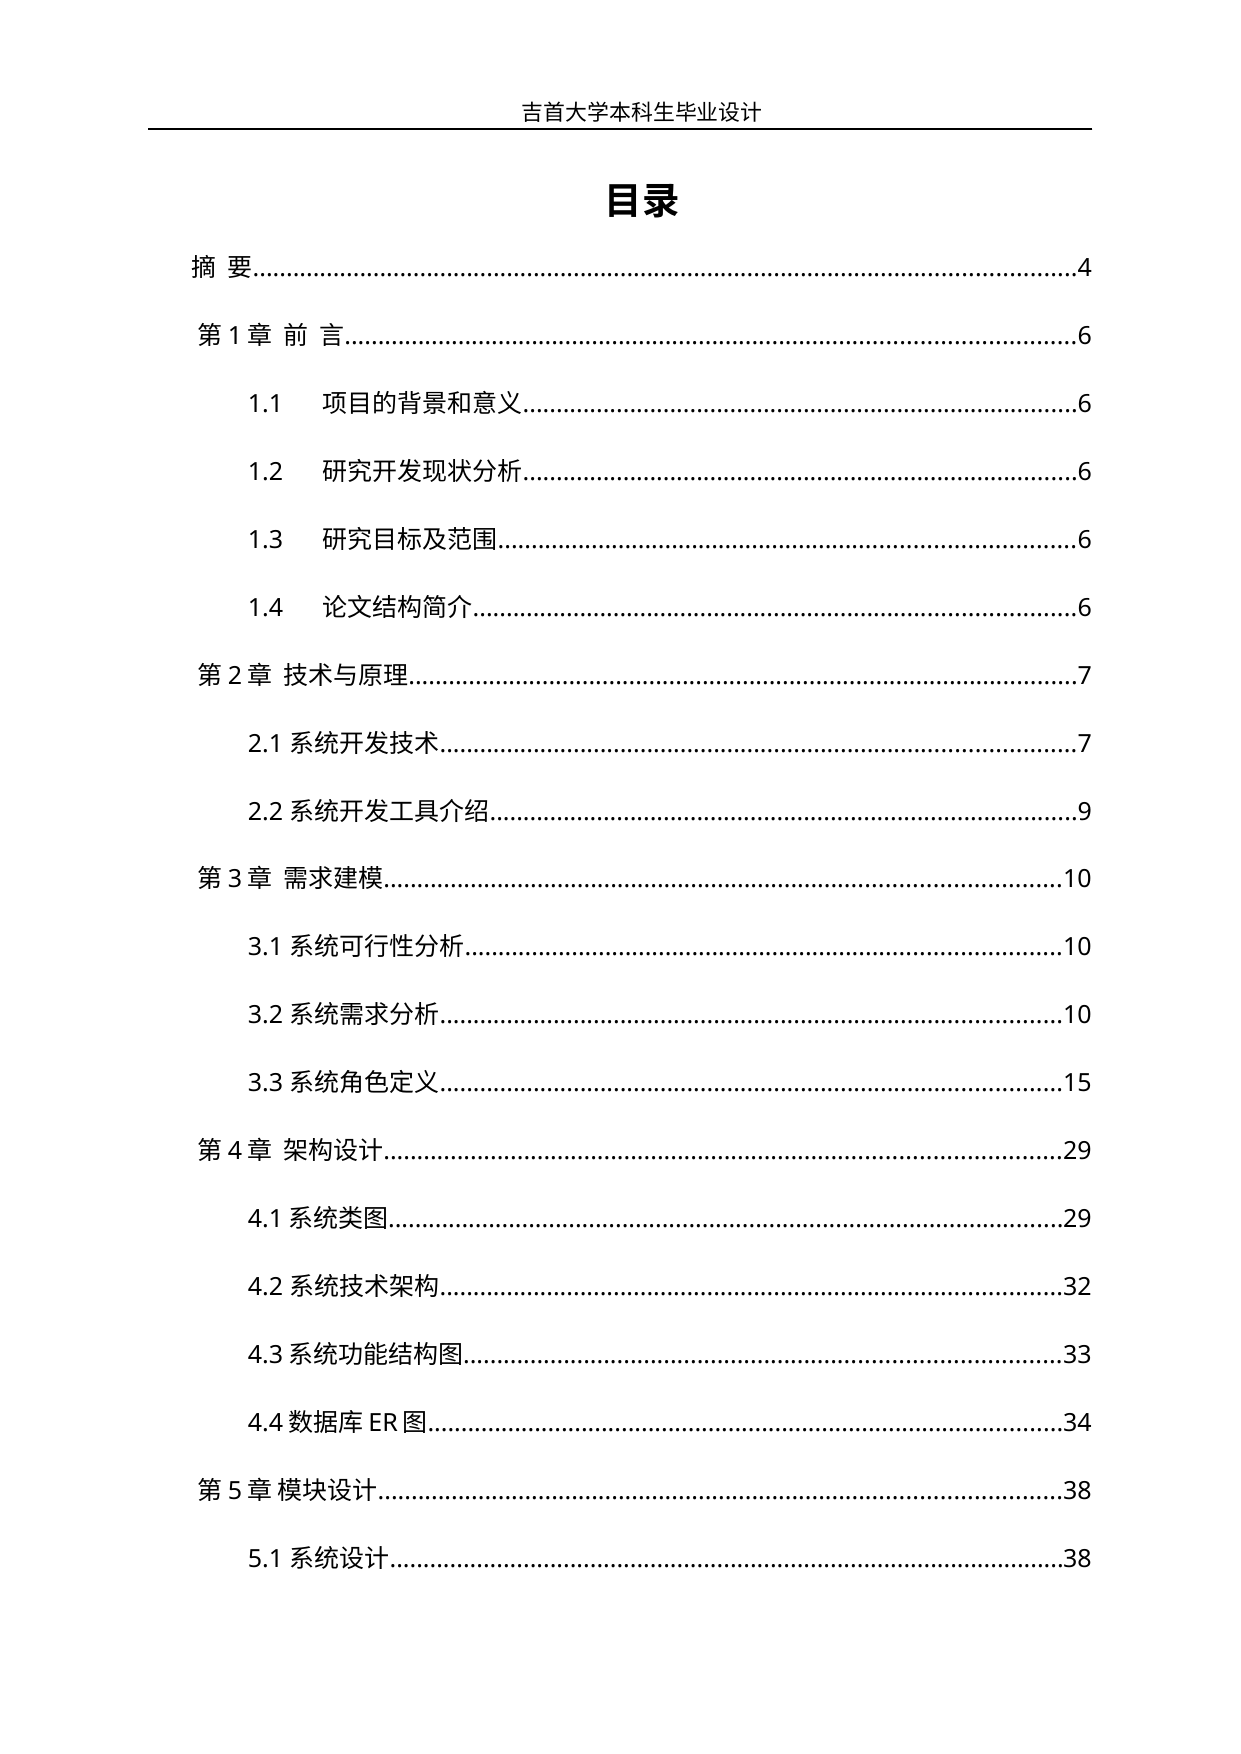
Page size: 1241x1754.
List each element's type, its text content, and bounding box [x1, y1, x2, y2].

text 2.1 系统开发技术 7 [198, 707, 1092, 775]
text 第2章 技术与原理 7 [148, 639, 1092, 707]
text 4.2 系统技术架构 32 [198, 1251, 1092, 1318]
text 3.1 系统可行性分析 10 [198, 911, 1092, 979]
text 第1章 前 言 6 [148, 300, 1092, 368]
text 1.1 项目的背景和意义 6 [198, 368, 1092, 436]
text 4.1系统类图 29 [198, 1183, 1092, 1251]
text 2.2 系统开发工具介绍 9 [198, 775, 1092, 843]
text 1.2 研究开发现状分析 6 [198, 436, 1092, 503]
text 4.4数据库ER图 34 [198, 1386, 1092, 1454]
text 1.3 研究目标及范围 6 [198, 503, 1092, 571]
text 摘 要 4 [148, 232, 1092, 300]
text 第5章 模块设计 38 [148, 1454, 1092, 1522]
text 3.2 系统需求分析 10 [198, 979, 1092, 1047]
text 第3章 需求建模 10 [148, 843, 1092, 911]
text 5.1 系统设计 38 [198, 1522, 1092, 1590]
text 4.3系统功能结构图 33 [198, 1318, 1092, 1386]
text 3.3 系统角色定义 15 [198, 1047, 1092, 1115]
text 1.4 论文结构简介 6 [198, 571, 1092, 639]
text 目录 [148, 164, 1092, 232]
text 第4章 架构设计 29 [148, 1115, 1092, 1183]
